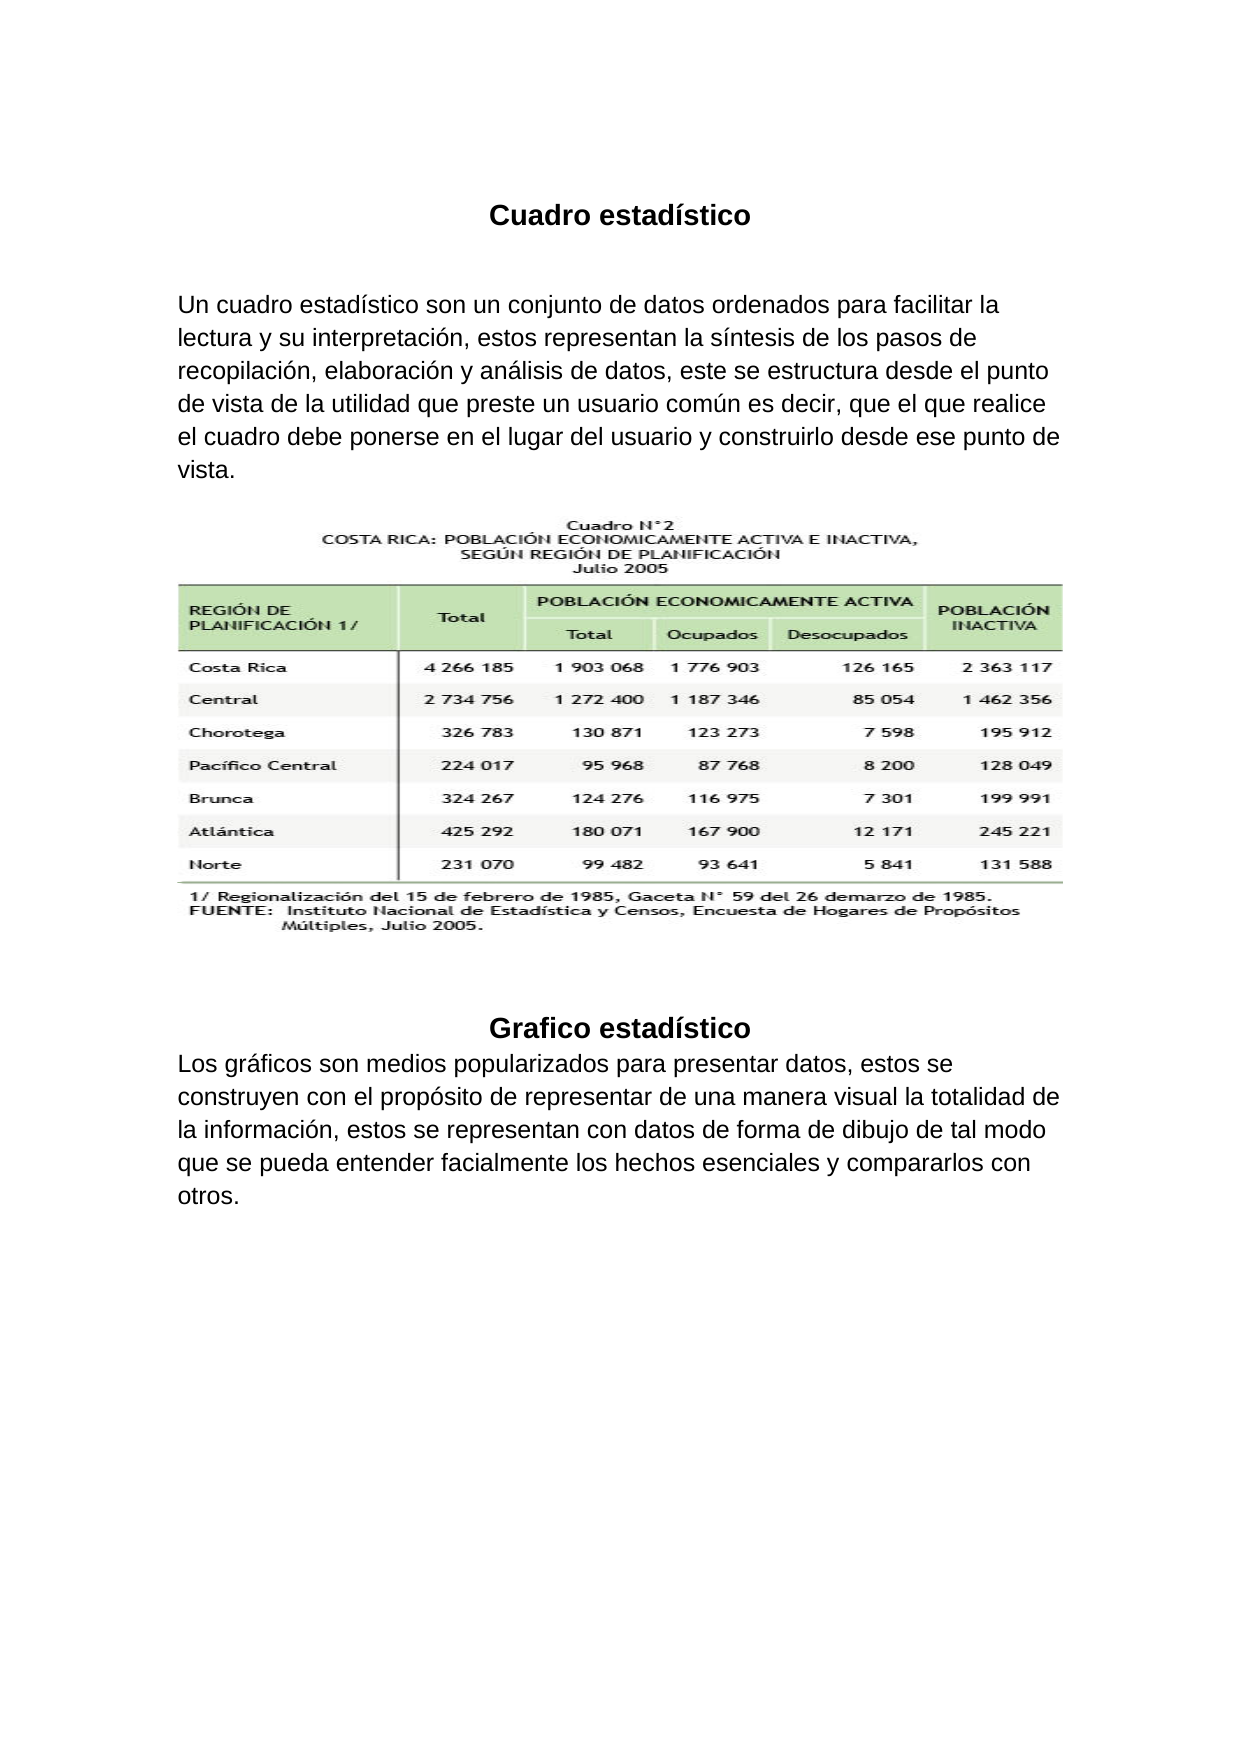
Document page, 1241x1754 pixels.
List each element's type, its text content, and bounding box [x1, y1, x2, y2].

text Un cuadro estadístico son un conjunto de datos ordenados para facilitar la lectura y su interpretación, estos representan la síntesis de los pasos de recopilación, elaboración y análisis de datos, este se estructura desde el punto de vista de la utilidad que preste un usuario común es decir, que el que realice el cuadro debe ponerse en el lugar del usuario y construirlo desde ese punto de vista. [177, 290, 1063, 484]
subtitle Grafico estadístico [177, 1011, 1063, 1044]
picture [177, 508, 1063, 957]
subtitle Cuadro estadístico [177, 198, 1063, 231]
text Los gráficos son medios popularizados para presentar datos, estos se construyen con el propósito de representar de una manera visual la totalidad de la información, estos se representan con datos de forma de dibujo de tal modo que se pueda entender facialmente los hechos esenciales y compararlos con otros. [177, 1049, 1063, 1210]
